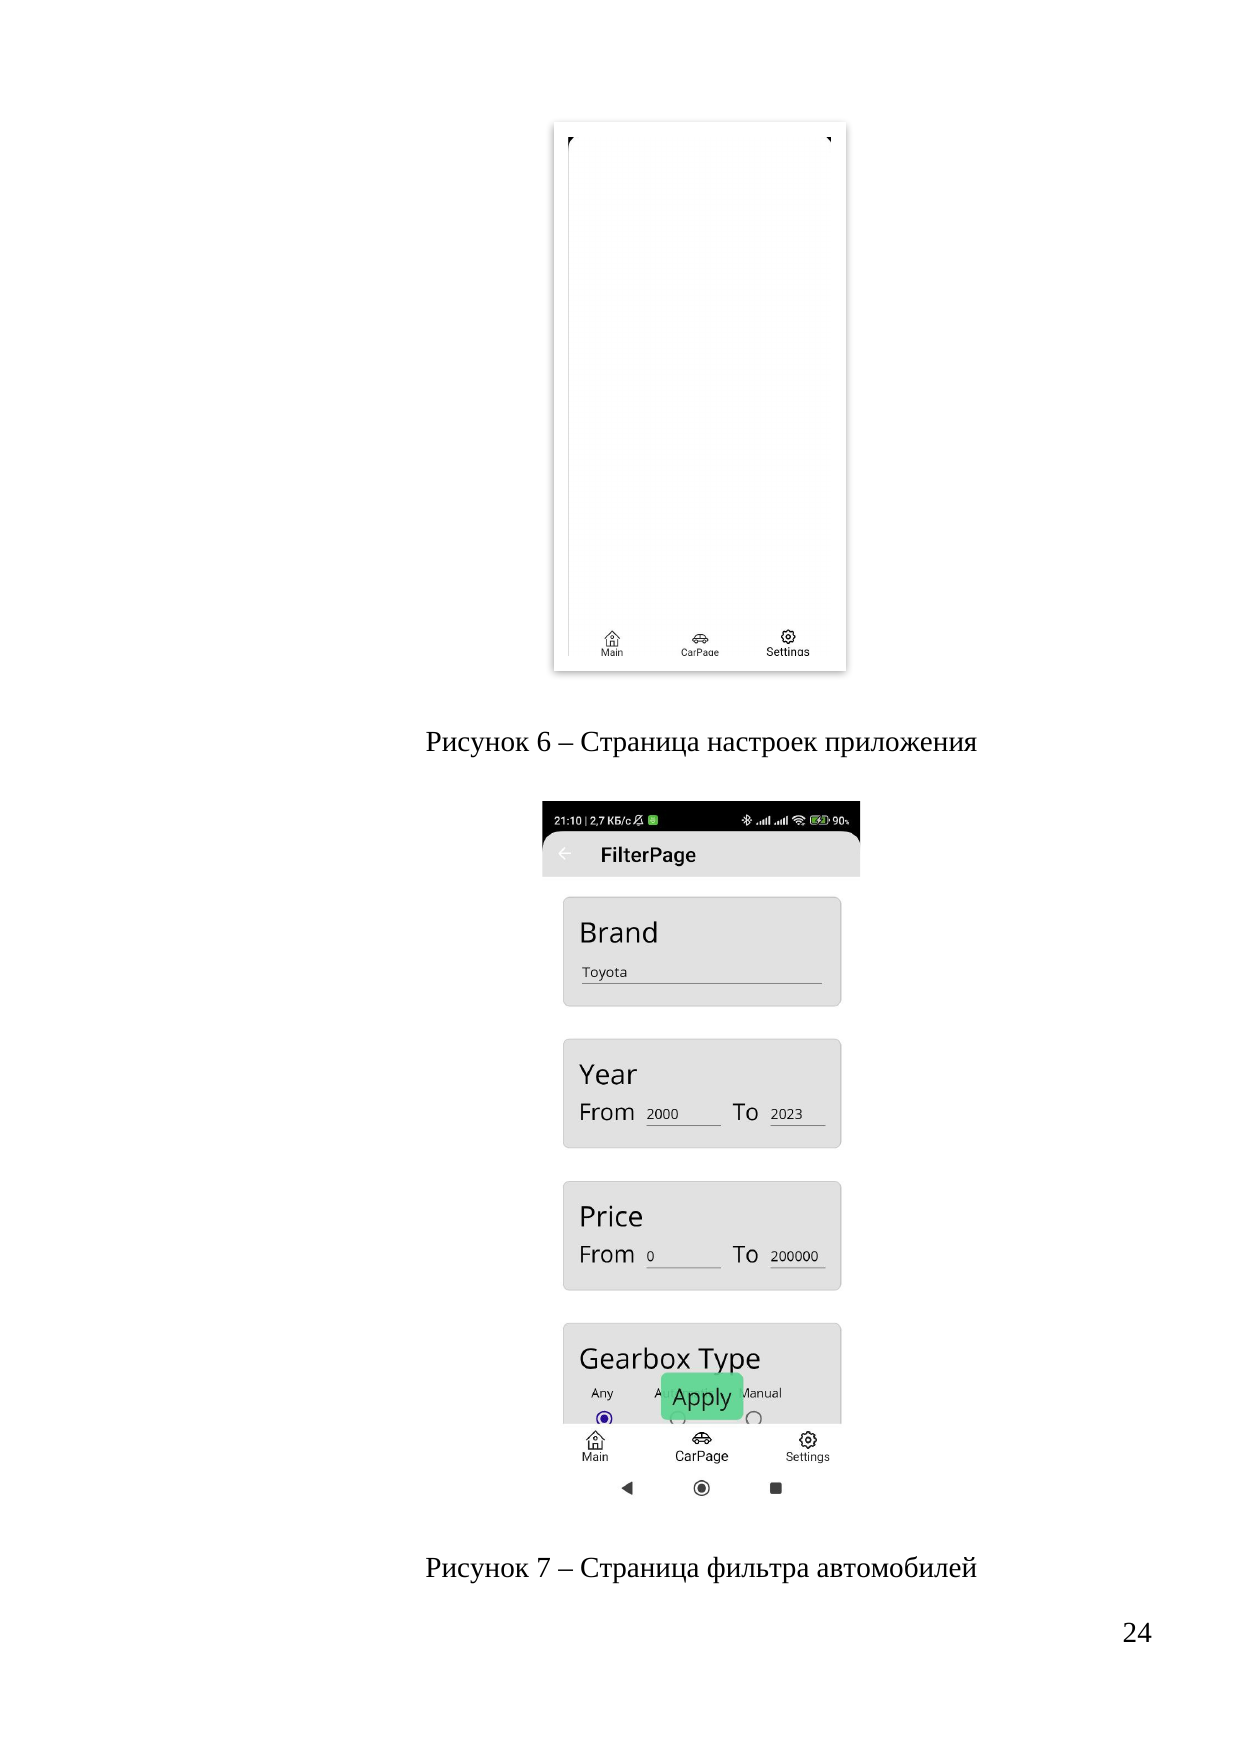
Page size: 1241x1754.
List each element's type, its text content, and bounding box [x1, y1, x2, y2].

picture [568, 137, 831, 656]
text Рисунок 7 – Страница фильтра автомобилей [177, 1550, 1152, 1583]
text Рисунок 6 – Страница настроек приложения [177, 724, 1152, 758]
picture [542, 801, 861, 1507]
